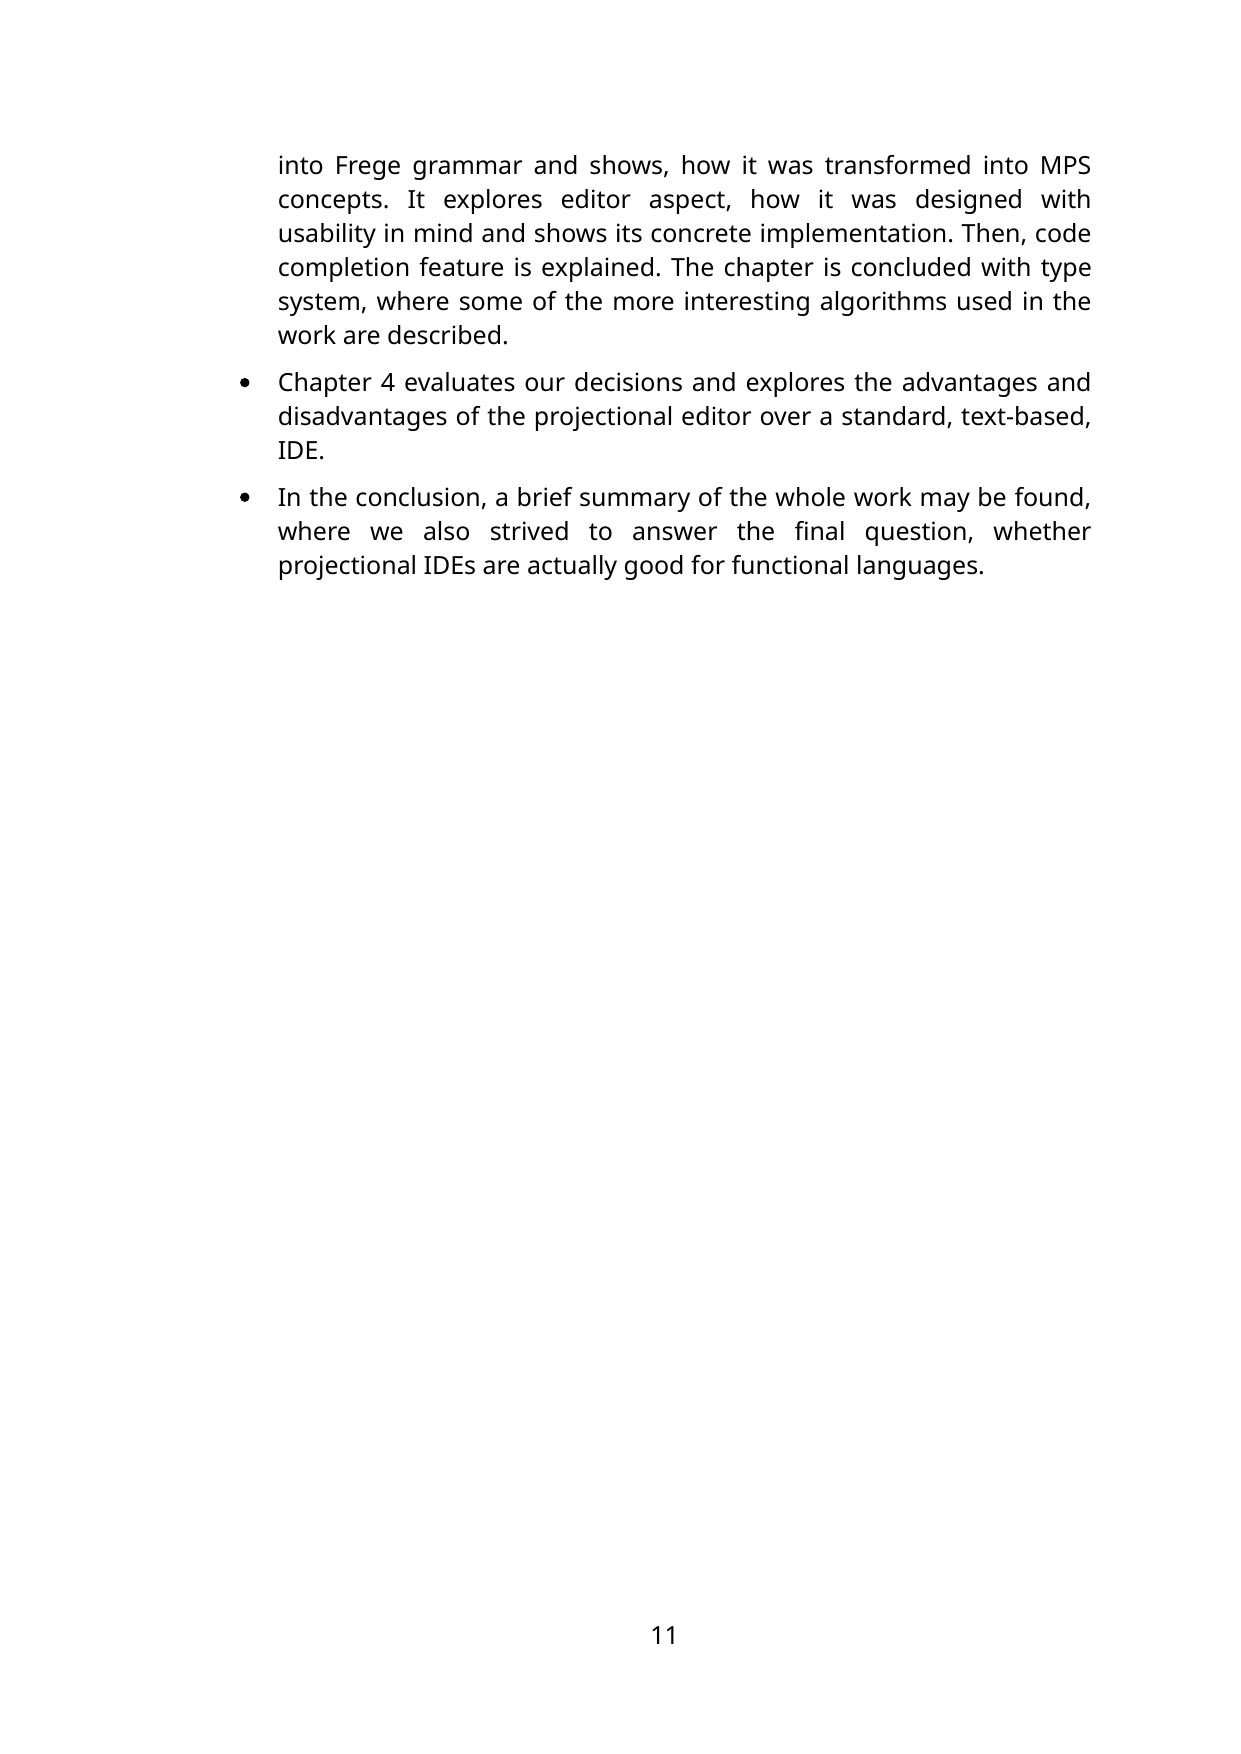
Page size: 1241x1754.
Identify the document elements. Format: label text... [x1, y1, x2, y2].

text In the conclusion, a brief summary of the whole work may be found, where we also strived to answer the final question, whether projectional IDEs are actually good for functional languages. [240, 479, 1092, 581]
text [240, 148, 1092, 352]
text Chapter 4 evaluates our decisions and explores the advantages and disadvantages of the projectional editor over a standard, text-based, IDE. [240, 364, 1092, 467]
